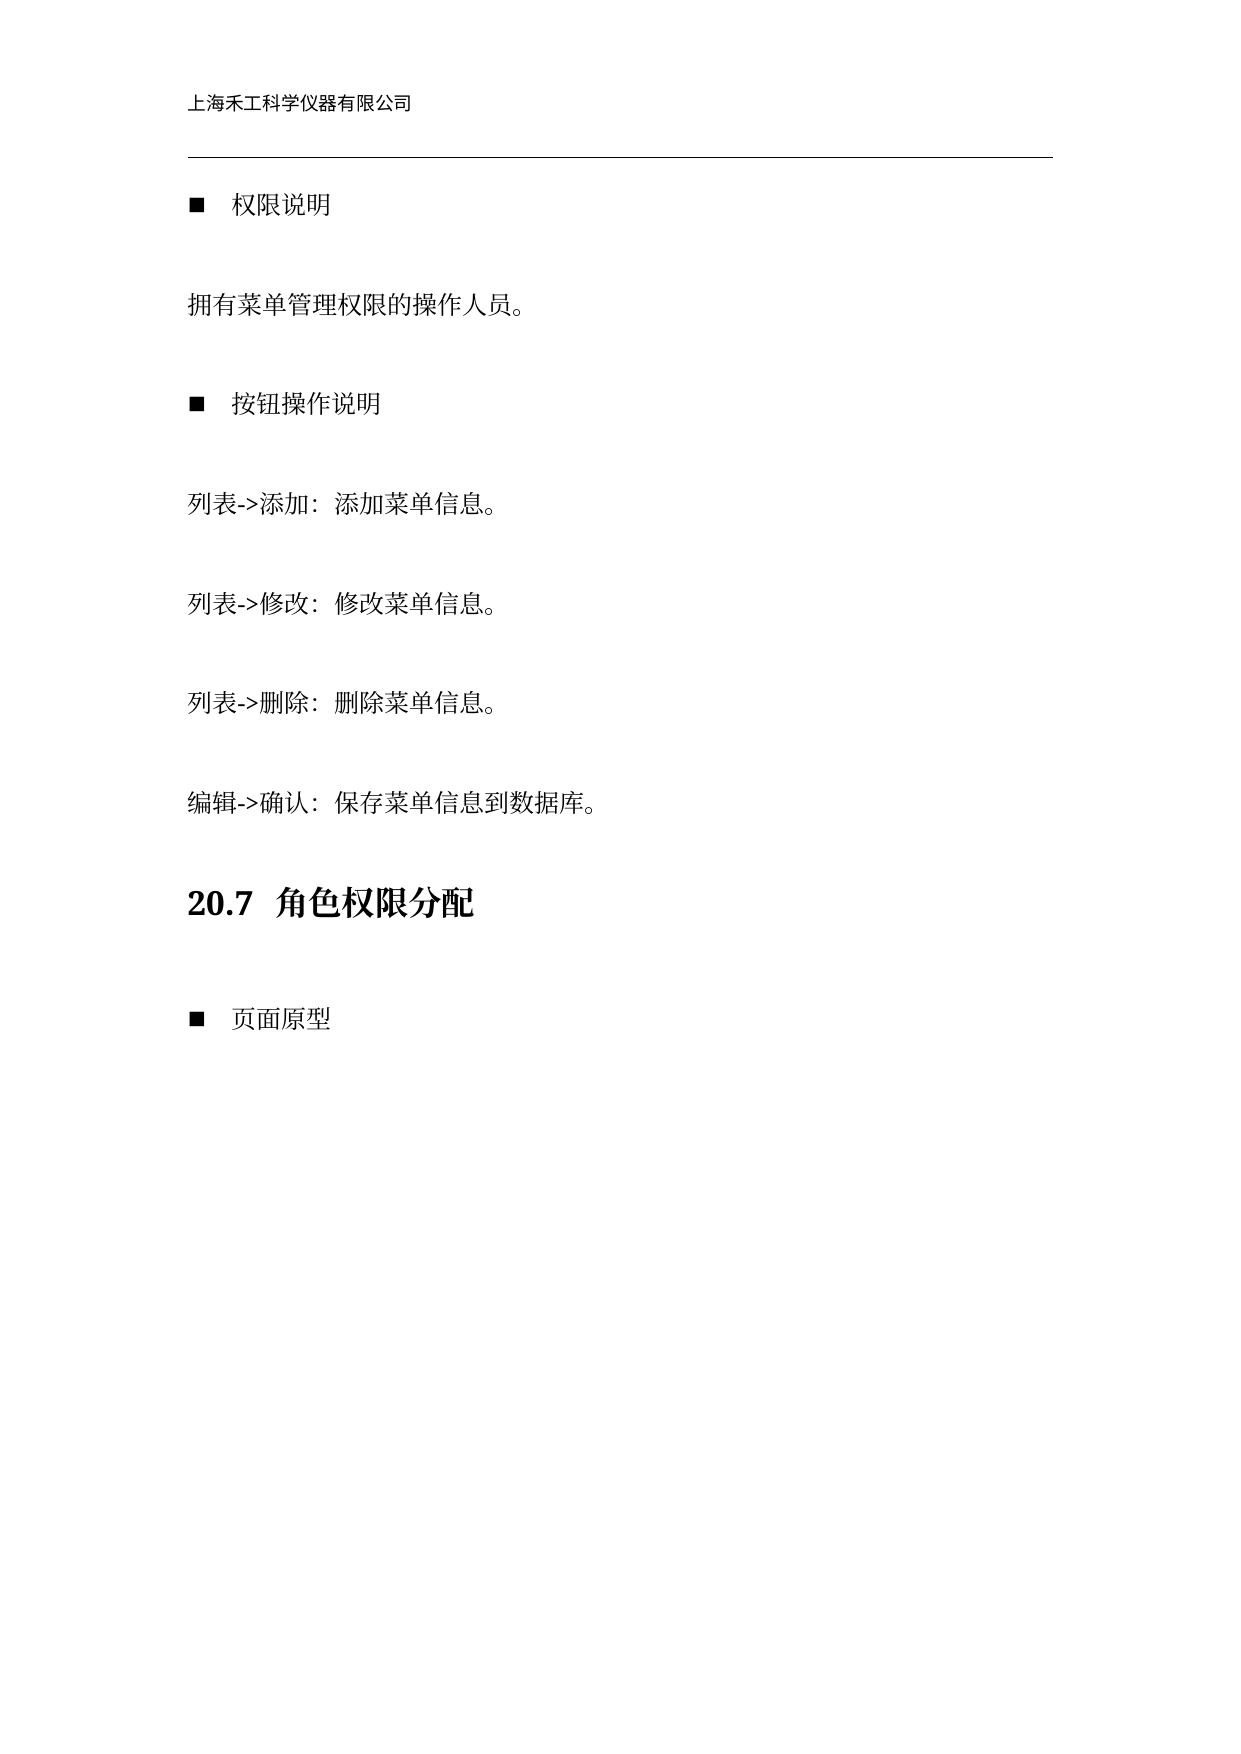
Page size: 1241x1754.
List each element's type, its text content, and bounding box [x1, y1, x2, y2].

text 拥有菜单管理权限的操作人员。 [187, 271, 1053, 336]
list 按钮操作说明 [187, 371, 1053, 436]
text 列表->修改：修改菜单信息。 [187, 570, 1053, 635]
subtitle 角色权限分配 [187, 869, 1053, 934]
list 页面原型 [187, 985, 1053, 1050]
text 列表->添加：添加菜单信息。 [187, 470, 1053, 535]
text 编辑->确认：保存菜单信息到数据库。 [187, 769, 1053, 834]
list 权限说明 [187, 172, 1053, 237]
text 列表->删除：删除菜单信息。 [187, 670, 1053, 735]
